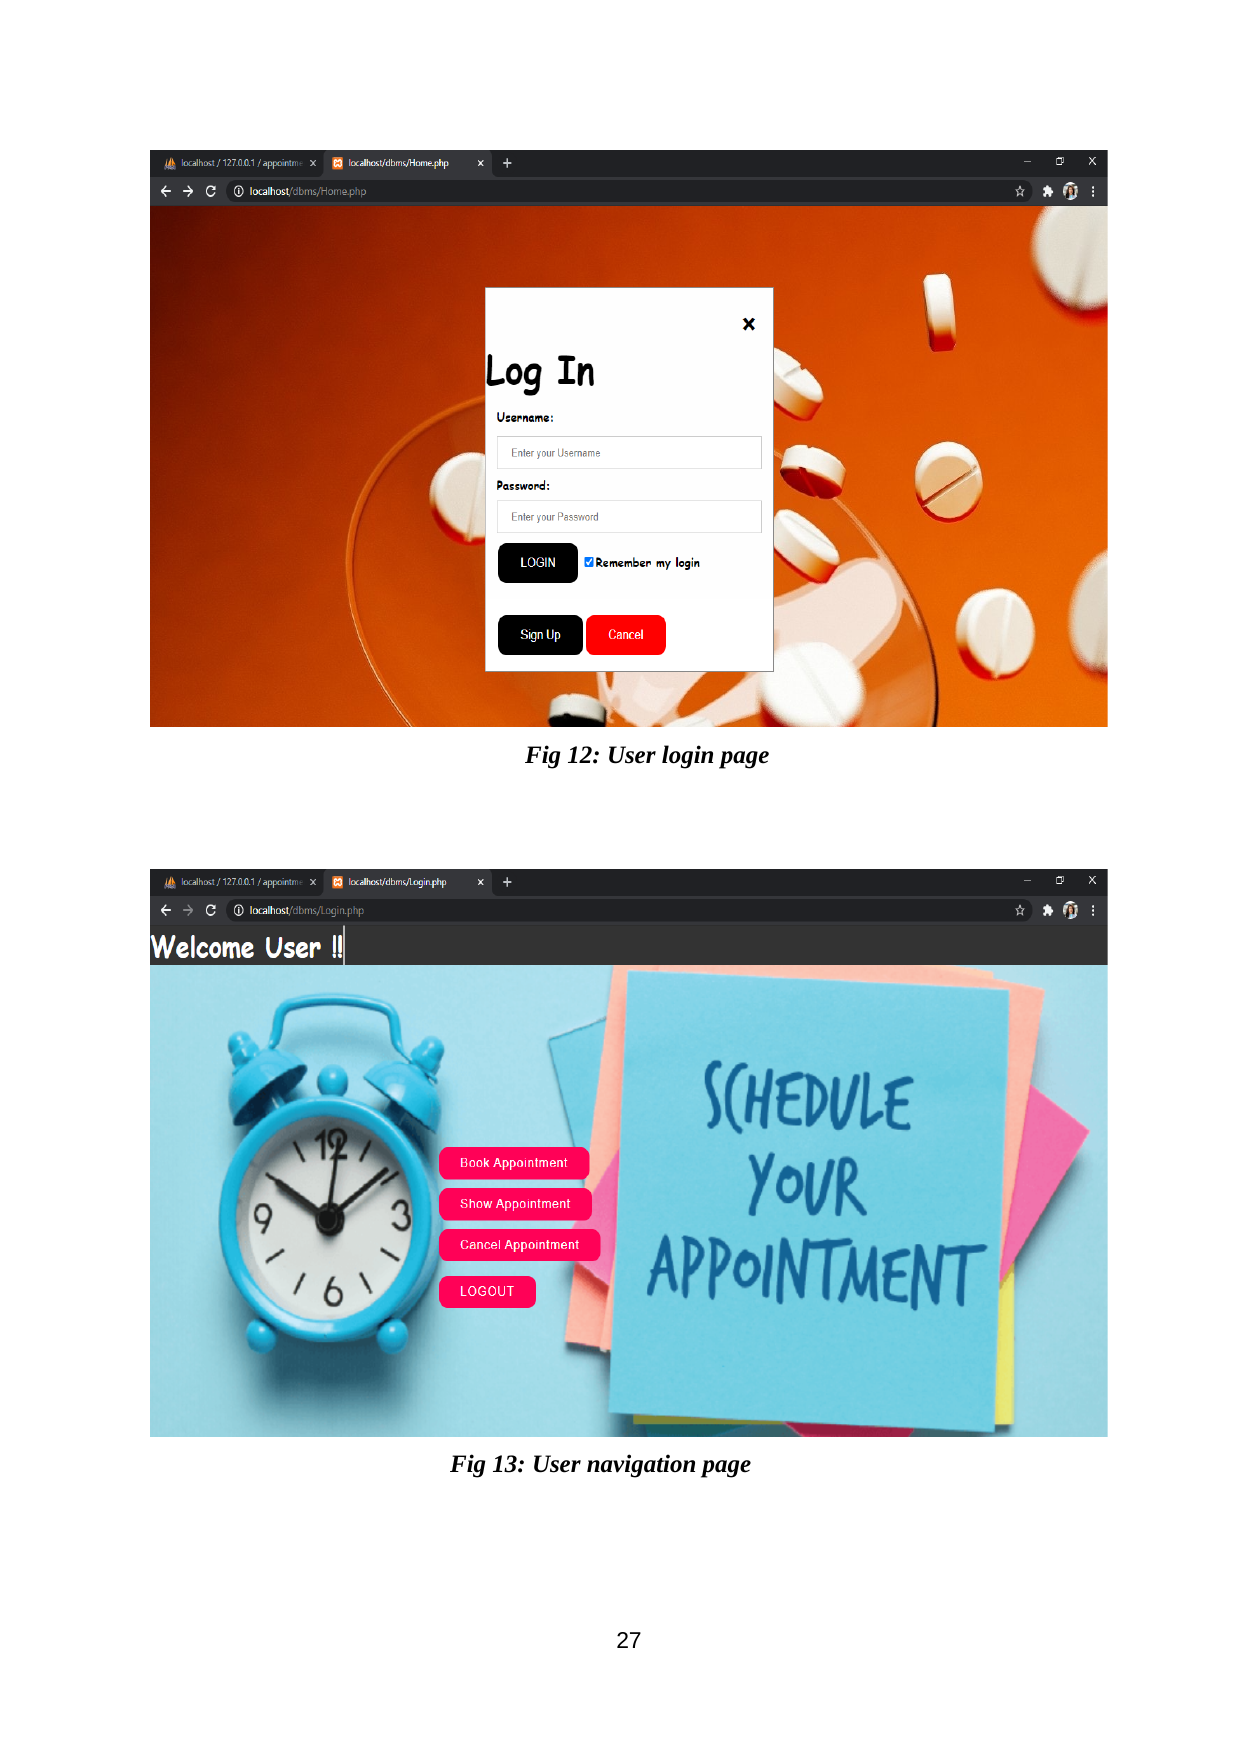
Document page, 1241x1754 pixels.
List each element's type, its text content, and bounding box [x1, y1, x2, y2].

text Fig 13: User navigation page [150, 1449, 1107, 1478]
picture [150, 150, 1108, 727]
picture [150, 869, 1108, 1437]
text Fig 12: User login page [450, 740, 1107, 768]
